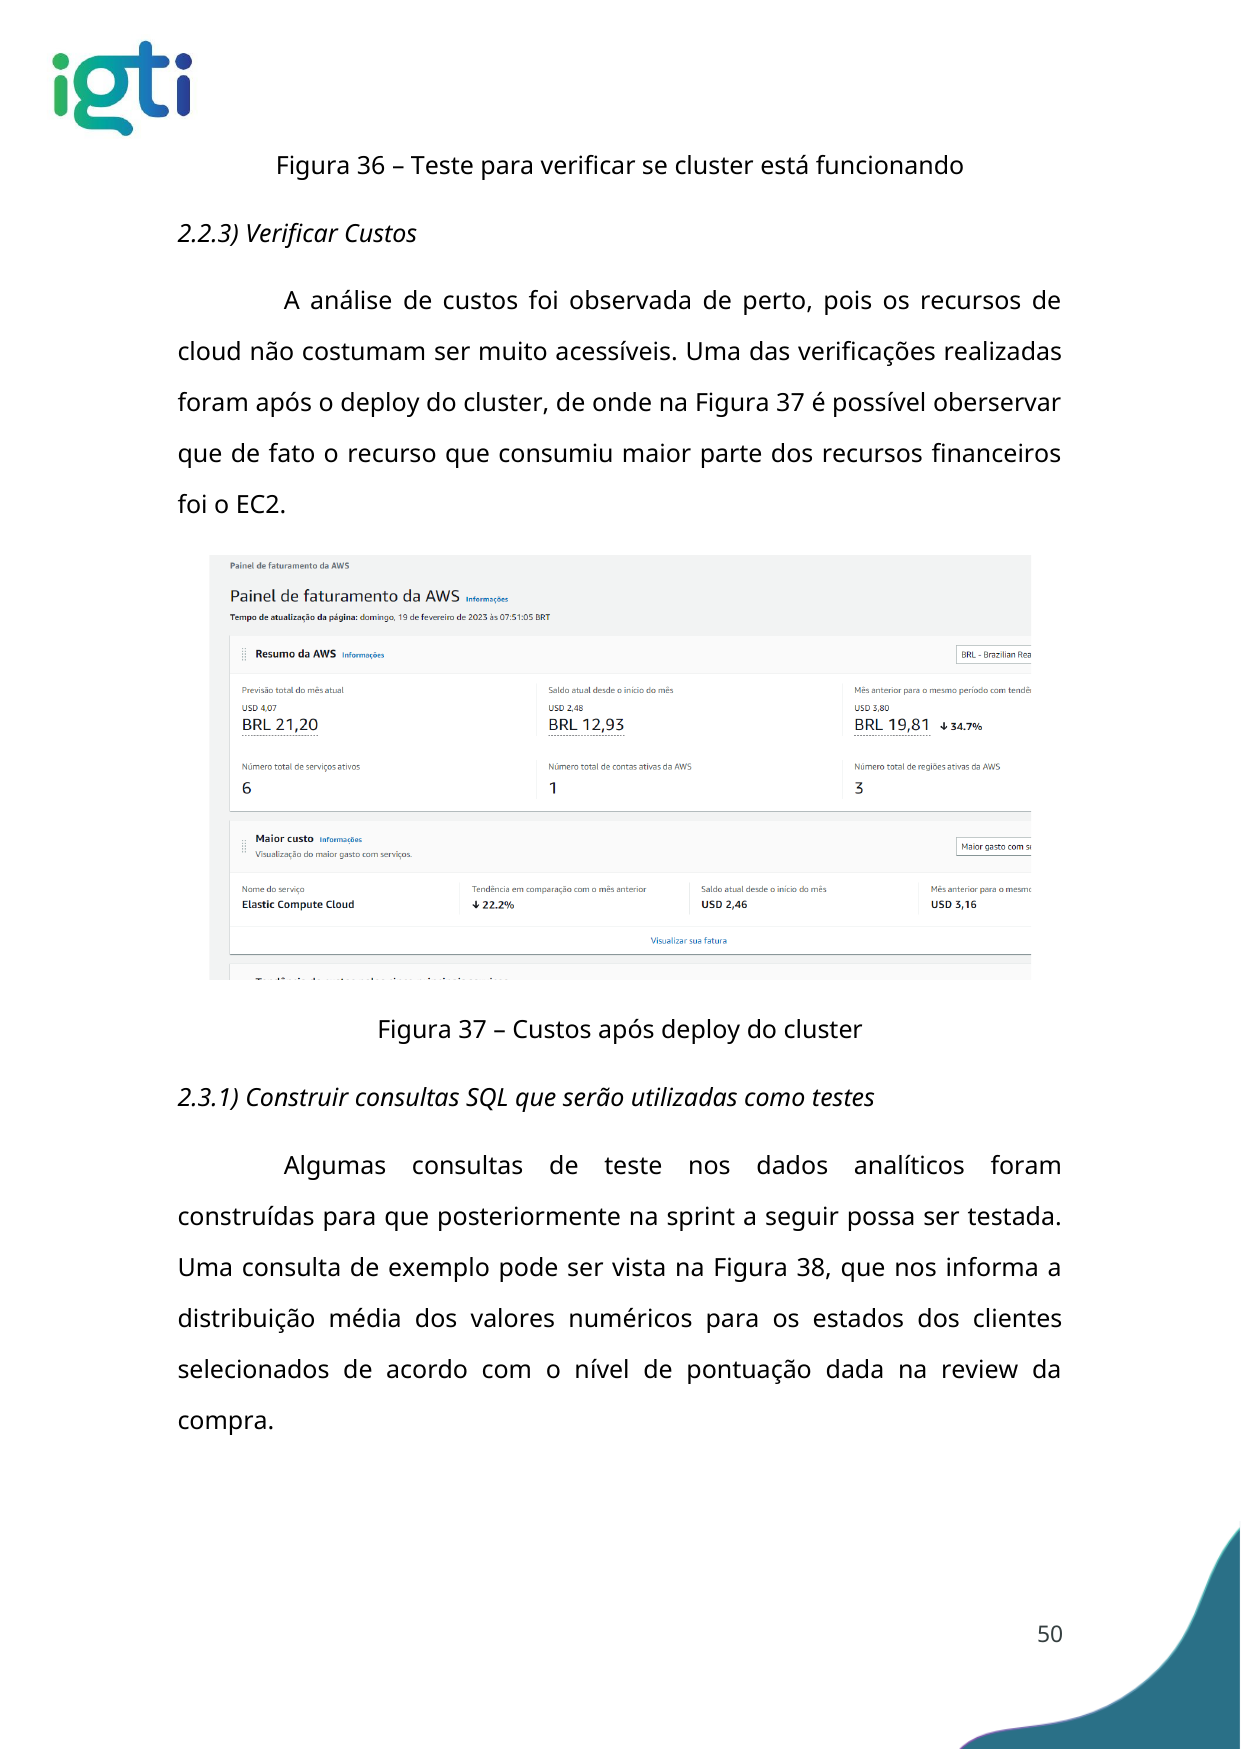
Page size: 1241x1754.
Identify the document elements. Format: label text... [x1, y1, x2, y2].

text Algumas consultas de teste nos dados analíticos foram construídas para que posteriormente na sprint a seguir possa ser testada. Uma consulta de exemplo pode ser vista na Figura 38, que nos informa a distribuição média dos valores numéricos para os estados dos clientes selecionados de acordo com o nível de pontuação dada na review da compra. [177, 1147, 1063, 1437]
text A análise de custos foi observada de perto, pois os recursos de cloud não costumam ser muito acessíveis. Uma das verificações realizadas foram após o deploy do cluster, de onde na Figura 37 é possível oberservar que de fato o recurso que consumiu maior parte dos recursos financeiros foi o EC2. [177, 283, 1063, 521]
text Figura 36 – Teste para verificar se cluster está funcionando [177, 148, 1063, 182]
picture [955, 1521, 1241, 1749]
text Figura 37 – Custos após deploy do cluster [177, 1012, 1063, 1046]
picture [209, 555, 1032, 980]
text 2.3.1) Construir consultas SQL que serão utilizadas como testes [177, 1080, 1063, 1114]
picture [37, 34, 205, 141]
text 2.2.3) Verificar Custos [177, 215, 1063, 249]
